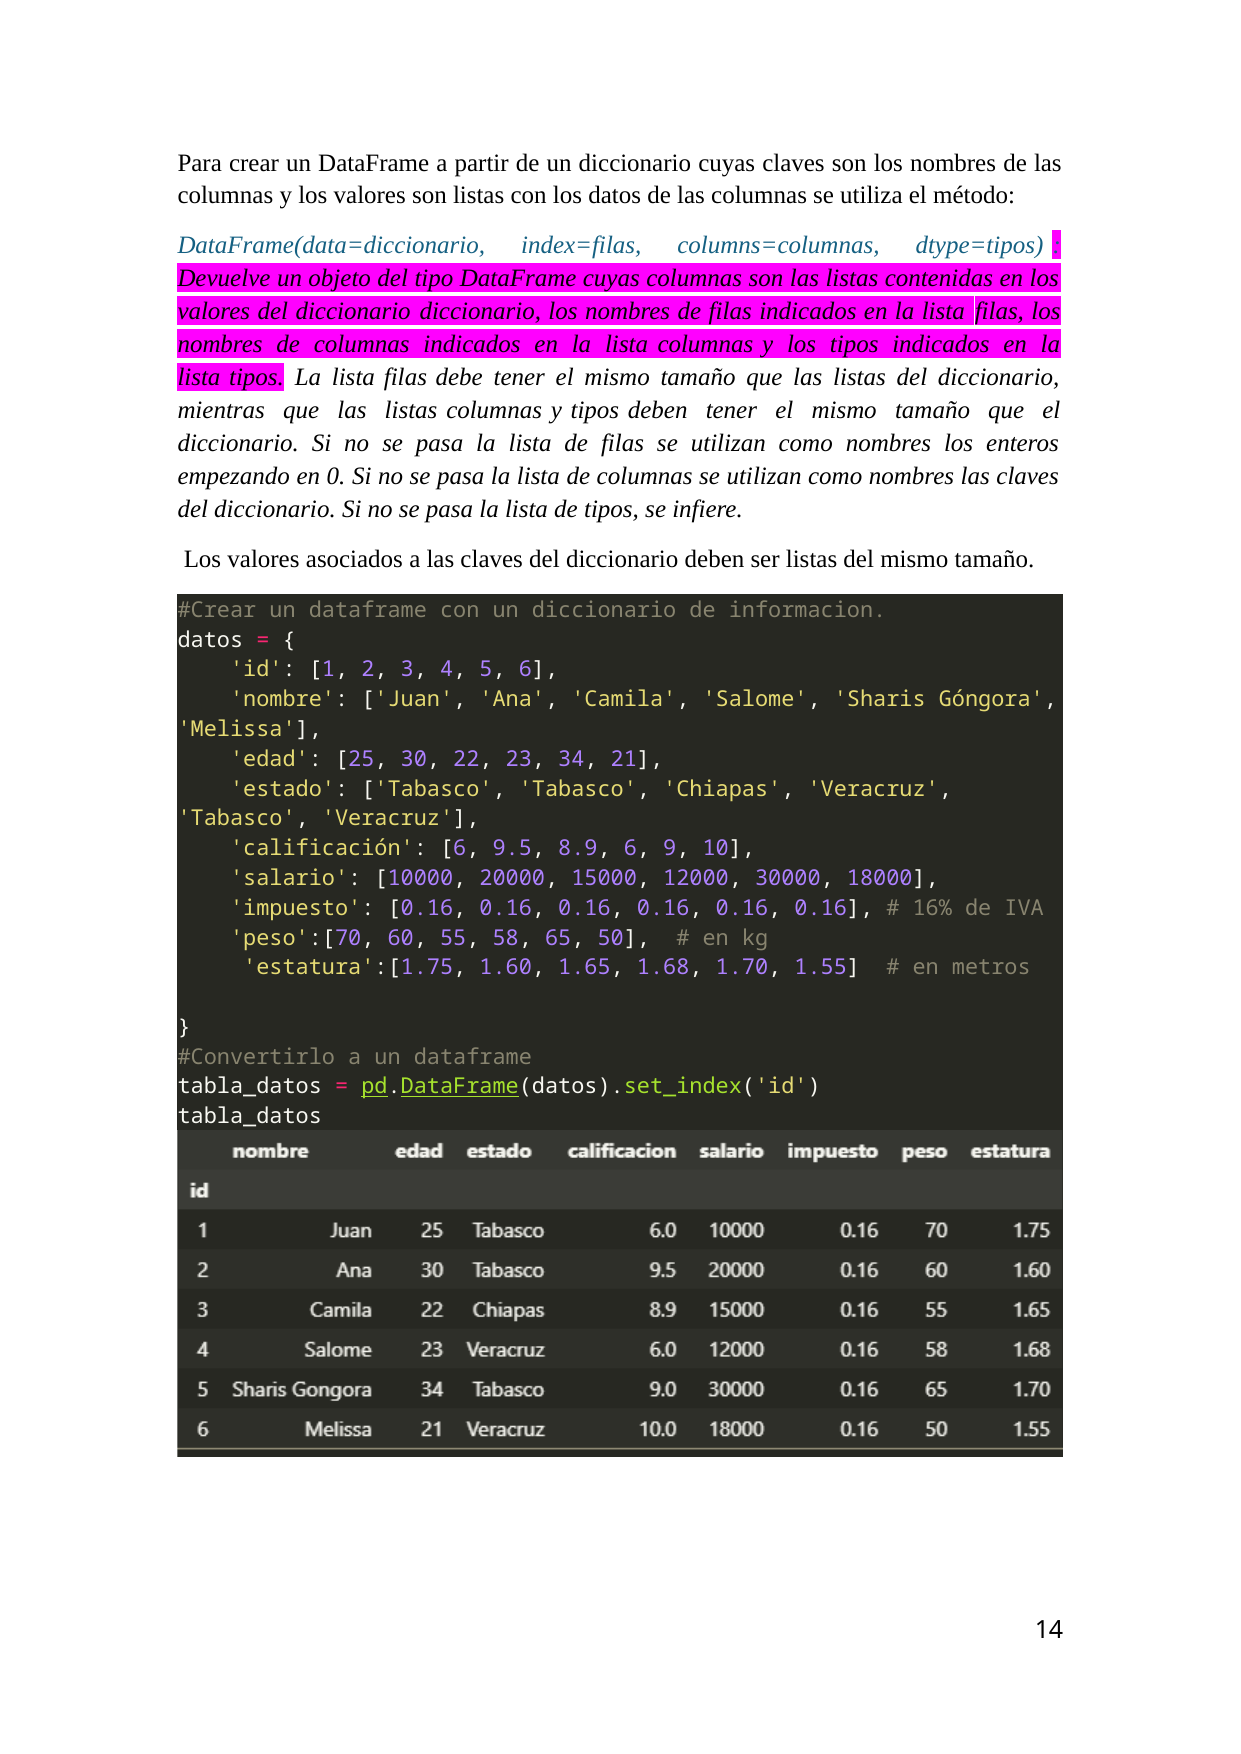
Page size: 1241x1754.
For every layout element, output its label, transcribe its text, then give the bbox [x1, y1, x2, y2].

text 'id': [1, 2, 3, 4, 5, 6], [177, 653, 1063, 683]
text 'peso':[70, 60, 55, 58, 65, 50], # en kg [177, 922, 1063, 951]
text Para crear un DataFrame a partir de un diccionario cuyas claves son los nombres de las columnas y los valores son listas con los datos de las columnas se utiliza el método: [177, 148, 1063, 209]
text DataFrame(data=diccionario, index=filas, columns=columnas, dtype=tipos) : Devuelve un objeto del tipo DataFrame cuyas columnas son las listas contenidas en los valores del diccionario diccionario, los nombres de filas indicados en la lista filas, los nombres de columnas indicados en la lista columnas y los tipos indicados en la lista tipos. La lista filas debe tener el mismo tamaño que las listas del diccionario, mientras que las listas columnas y tipos deben tener el mismo tamaño que el diccionario. Si no se pasa la lista de filas se utilizan como nombres los enteros empezando en 0. Si no se pasa la lista de columnas se utilizan como nombres las claves del diccionario. Si no se pasa la lista de tipos, se infiere. [177, 230, 1063, 523]
text 'nombre': ['Juan', 'Ana', 'Camila', 'Salome', 'Sharis Góngora', 'Melissa'], [177, 683, 1063, 743]
text #Crear un dataframe con un diccionario de informacion. [177, 594, 1063, 624]
text 'calificación': [6, 9.5, 8.9, 6, 9, 10], [177, 832, 1063, 862]
text #Convertirlo a un dataframe [177, 1041, 1063, 1071]
text tabla_datos [177, 1100, 1063, 1130]
picture [177, 1130, 1063, 1457]
text Los valores asociados a las claves del diccionario deben ser listas del mismo tamaño. [177, 544, 1063, 573]
text tabla_datos = pd.DataFrame(datos).set_index('id') [177, 1071, 1063, 1100]
text 'impuesto': [0.16, 0.16, 0.16, 0.16, 0.16, 0.16], # 16% de IVA [177, 892, 1063, 922]
text } [177, 1011, 1063, 1041]
text 'estado': ['Tabasco', 'Tabasco', 'Chiapas', 'Veracruz', 'Tabasco', 'Veracruz'], [177, 773, 1063, 832]
text 'estatura':[1.75, 1.60, 1.65, 1.68, 1.70, 1.55] # en metros [177, 951, 1063, 981]
text 'salario': [10000, 20000, 15000, 12000, 30000, 18000], [177, 862, 1063, 892]
text datos = { [177, 624, 1063, 653]
text 'edad': [25, 30, 22, 23, 34, 21], [177, 743, 1063, 773]
